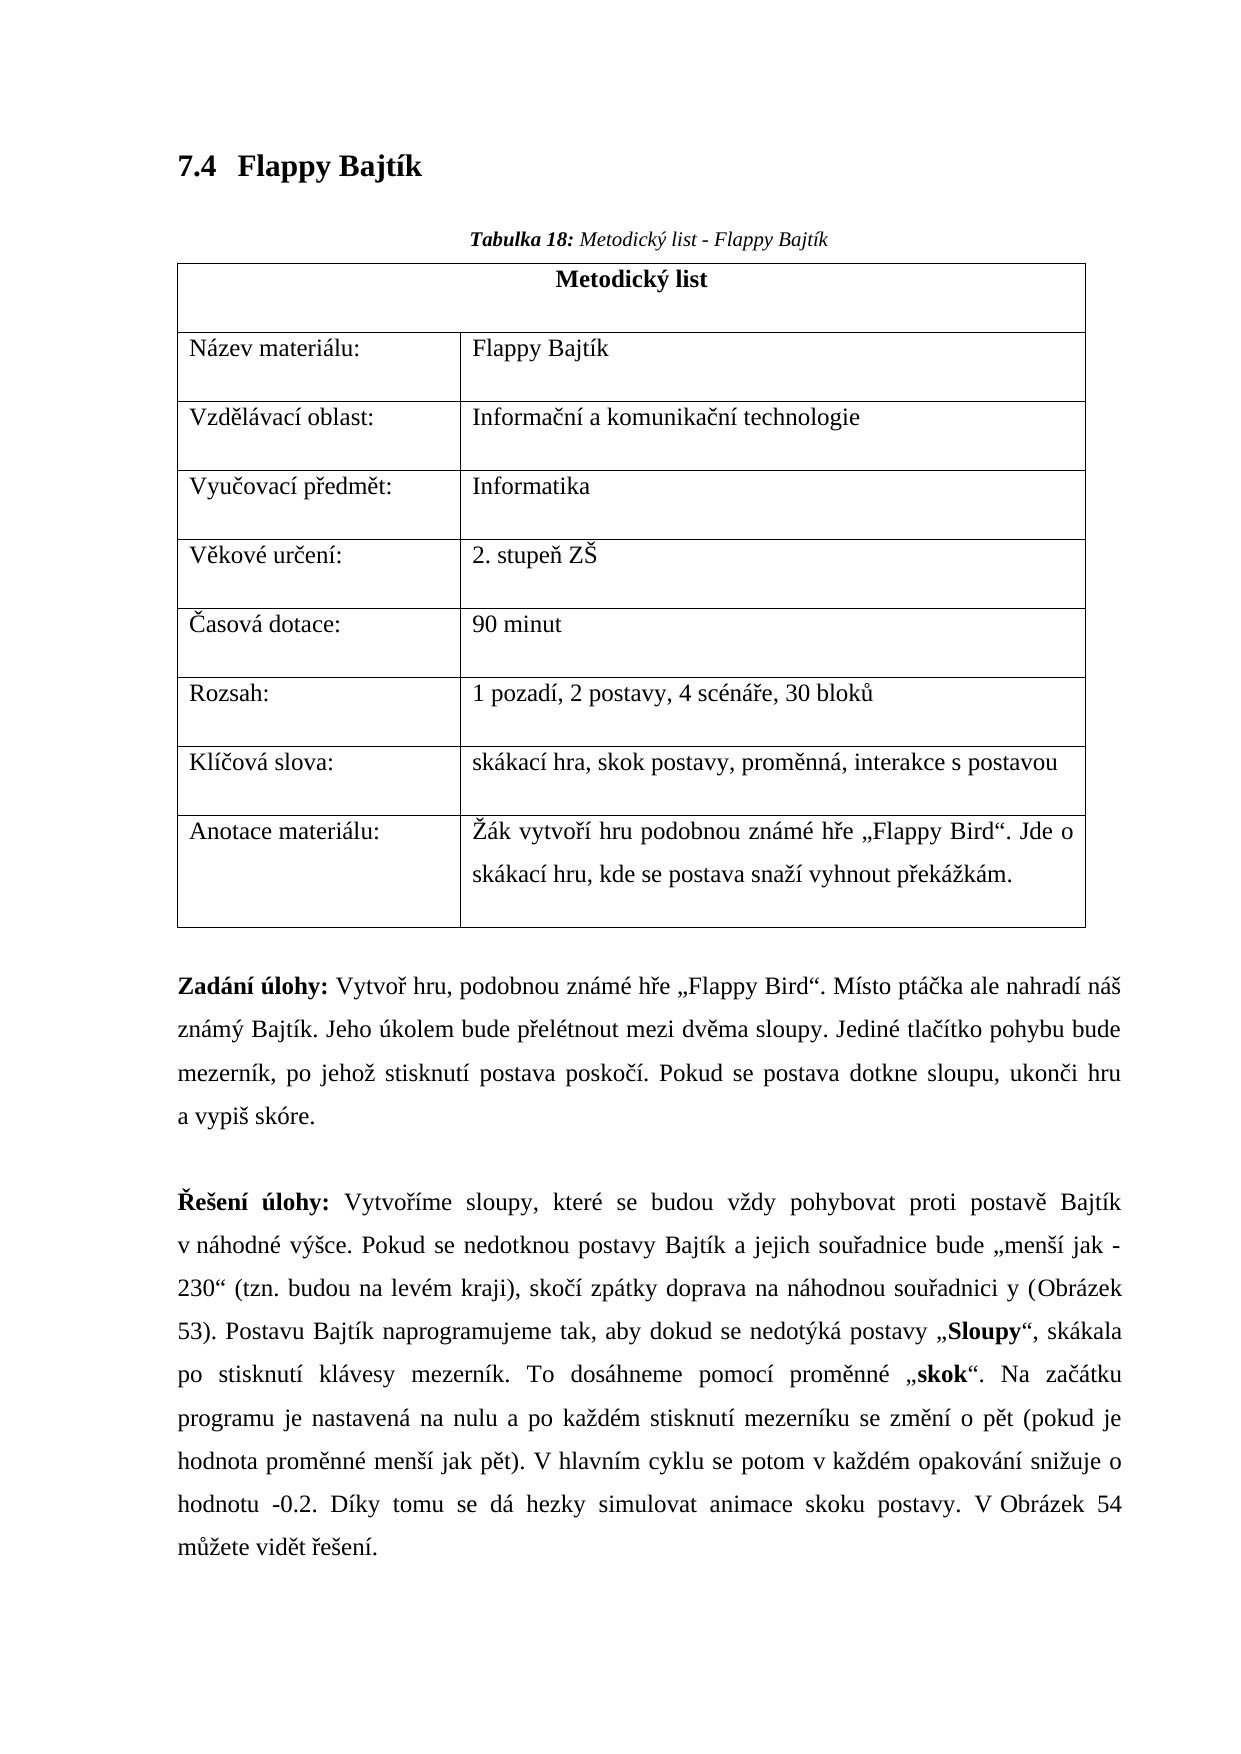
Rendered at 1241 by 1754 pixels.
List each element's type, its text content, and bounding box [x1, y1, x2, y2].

text Řešení úlohy: Vytvoříme sloupy, které se budou vždy pohybovat proti postavě Bajtík v náhodné výšce. Pokud se nedotknou postavy Bajtík a jejich souřadnice bude „menší jak -230“ (tzn. budou na levém kraji), skočí zpátky doprava na náhodnou souřadnici y (Obrázek 53). Postavu Bajtík naprogramujeme tak, aby dokud se nedotýká postavy „Sloupy“, skákala po stisknutí klávesy mezerník. To dosáhneme pomocí proměnné „skok“. Na začátku programu je nastavená na nulu a po každém stisknutí mezerníku se změní o pět (pokud je hodnota proměnné menší jak pět). V hlavním cyklu se potom v každém opakování snižuje o hodnotu -0.2. Díky tomu se dá hezky simulovat animace skoku postavy. V Obrázek 54 můžete vidět řešení. [177, 1187, 1122, 1561]
table_cell Časová dotace: [178, 609, 460, 677]
table_cell skákací hra, skok postavy, proměnná, interakce s postavou [461, 747, 1085, 815]
table_cell Rozsah: [178, 678, 460, 746]
table_cell Flappy Bajtík [461, 333, 1085, 401]
table_cell 2. stupeň ZŠ [461, 540, 1085, 608]
table_cell Klíčová slova: [178, 747, 460, 815]
table_cell Informační a komunikační technologie [461, 402, 1085, 470]
subtitle Flappy Bajtík [177, 148, 1122, 184]
table_cell Žák vytvoří hru podobnou známé hře „Flappy Bird“. Jde o skákací hru, kde se postava snaží vyhnout překážkám. [461, 816, 1085, 927]
table_cell Vyučovací předmět: [178, 471, 460, 539]
text Tabulka 18: Metodický list - Flappy Bajtík [177, 227, 1122, 251]
table_header Metodický list [178, 264, 1085, 332]
table_cell Anotace materiálu: [178, 816, 460, 927]
table_cell Věkové určení: [178, 540, 460, 608]
table_cell Název materiálu: [178, 333, 460, 401]
table_cell 90 minut [461, 609, 1085, 677]
text Zadání úlohy: Vytvoř hru, podobnou známé hře „Flappy Bird“. Místo ptáčka ale nahradí náš známý Bajtík. Jeho úkolem bude přelétnout mezi dvěma sloupy. Jediné tlačítko pohybu bude mezerník, po jehož stisknutí postava poskočí. Pokud se postava dotkne sloupu, ukonči hru a vypiš skóre. [177, 971, 1122, 1129]
table_cell Vzdělávací oblast: [178, 402, 460, 470]
table_cell 1 pozadí, 2 postavy, 4 scénáře, 30 bloků [461, 678, 1085, 746]
table_cell Informatika [461, 471, 1085, 539]
